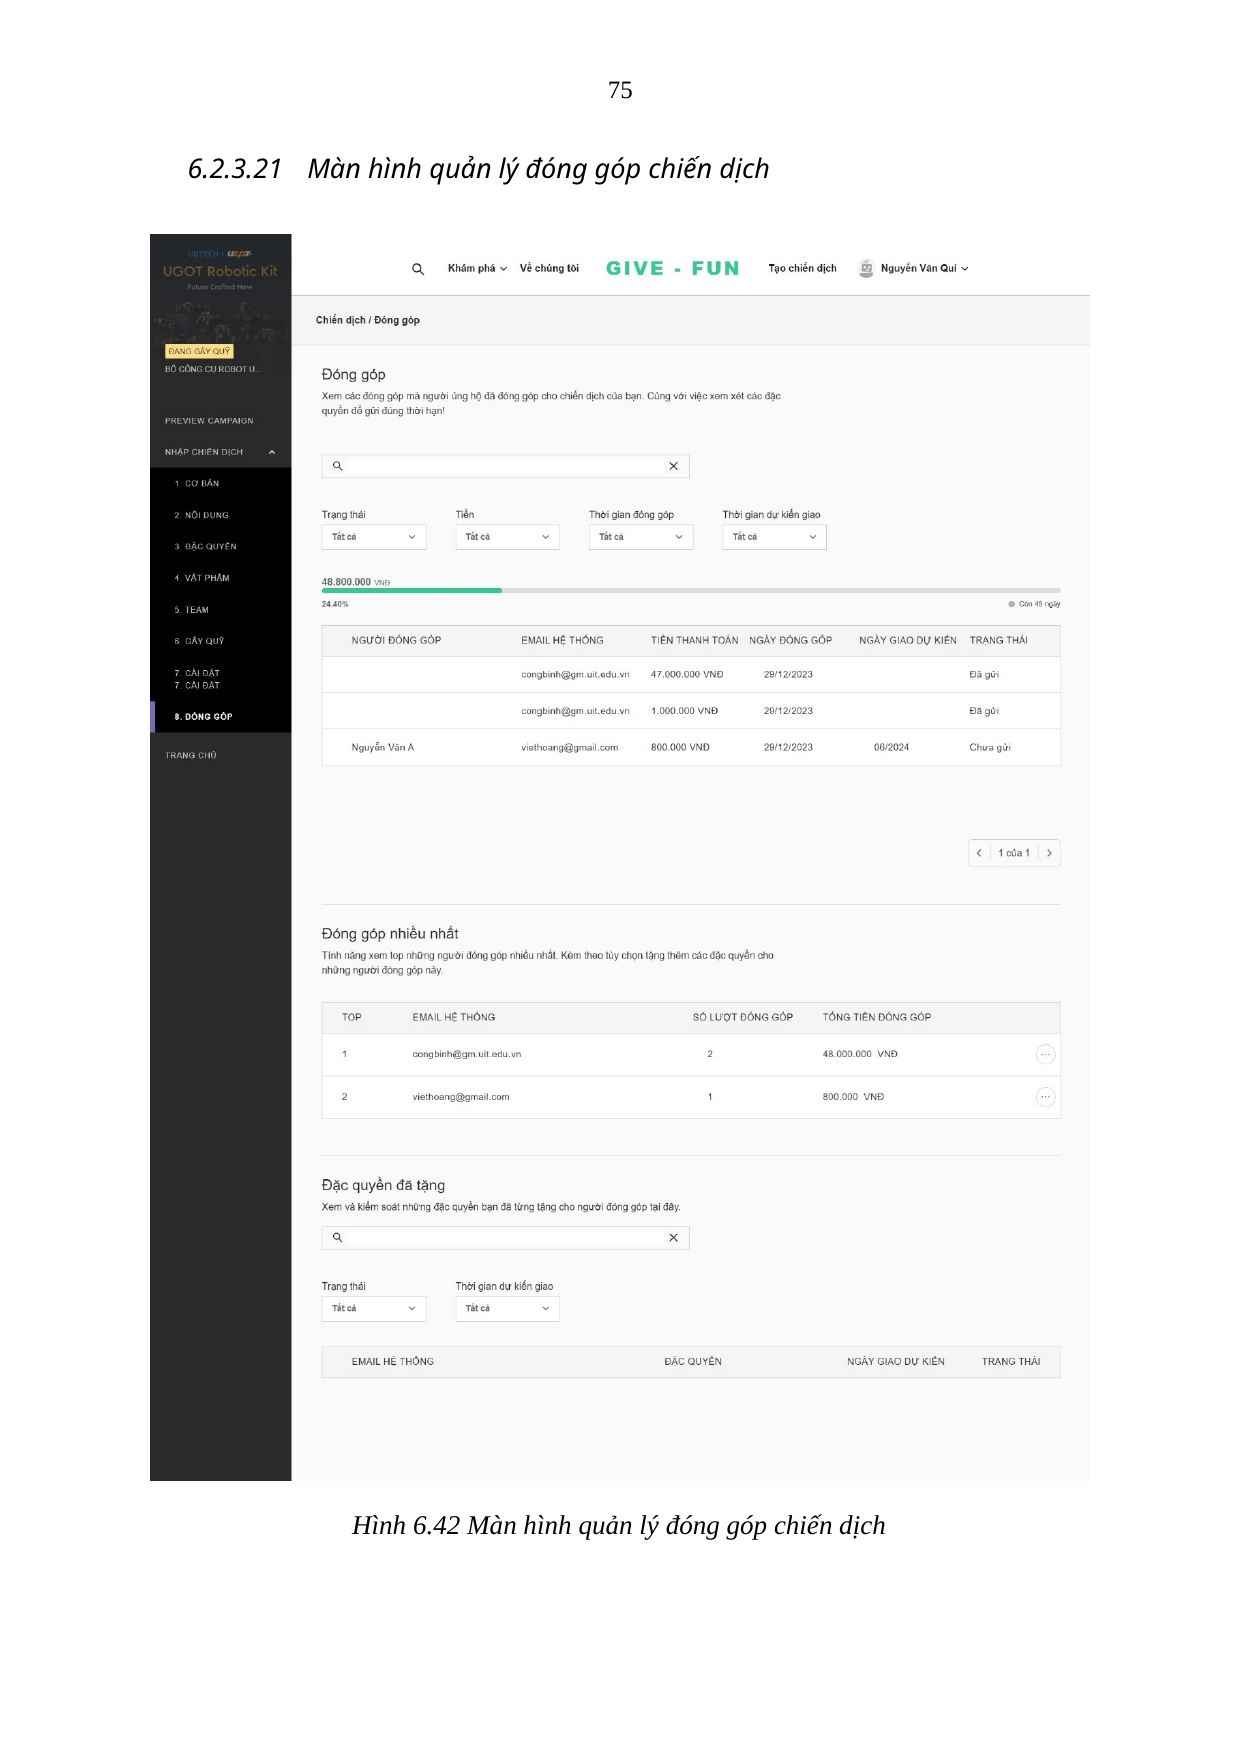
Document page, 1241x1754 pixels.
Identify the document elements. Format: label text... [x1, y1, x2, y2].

subtitle Màn hình quản lý đóng góp chiến dịch [187, 150, 1090, 187]
picture [150, 234, 1091, 1481]
